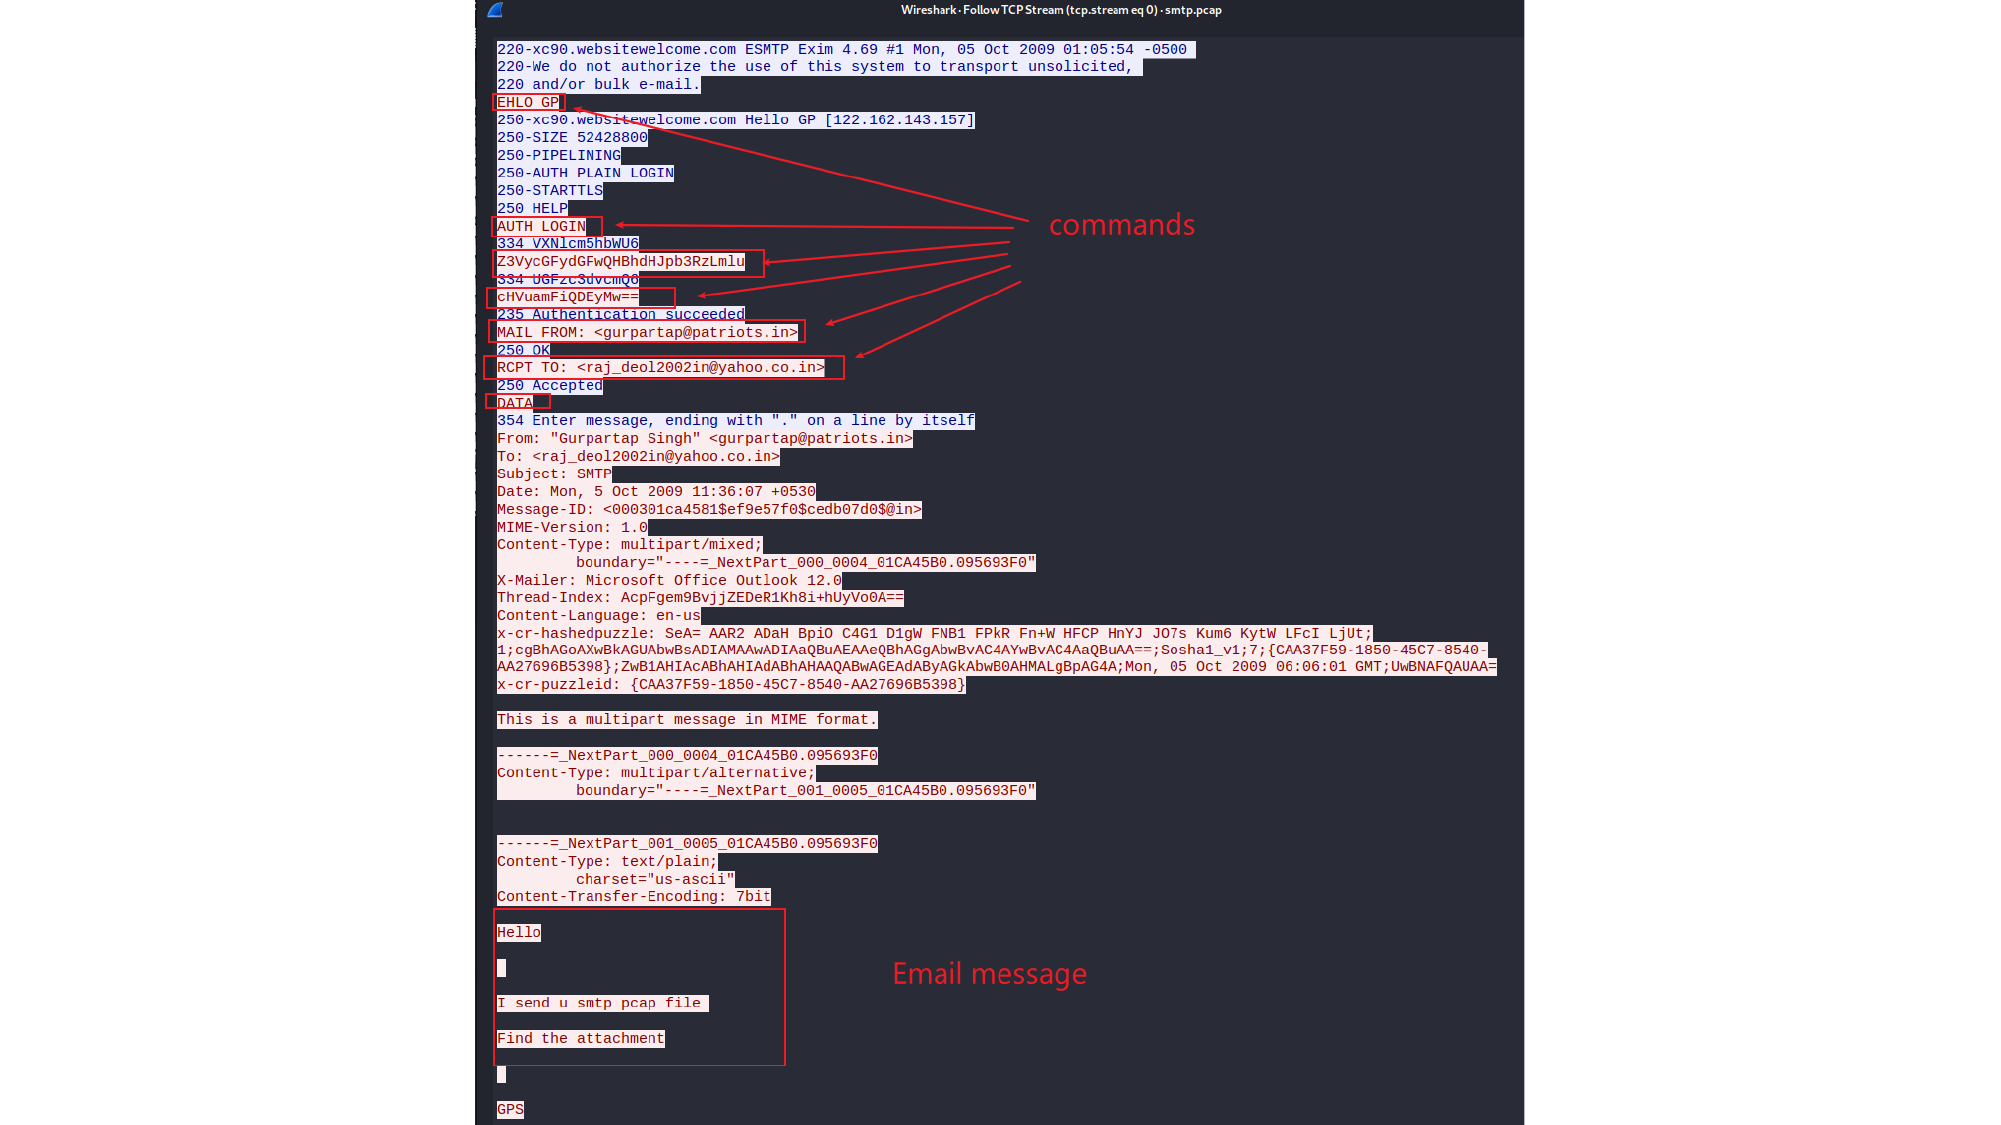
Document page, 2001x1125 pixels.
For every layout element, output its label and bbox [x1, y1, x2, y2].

picture [475, 0, 1525, 1125]
